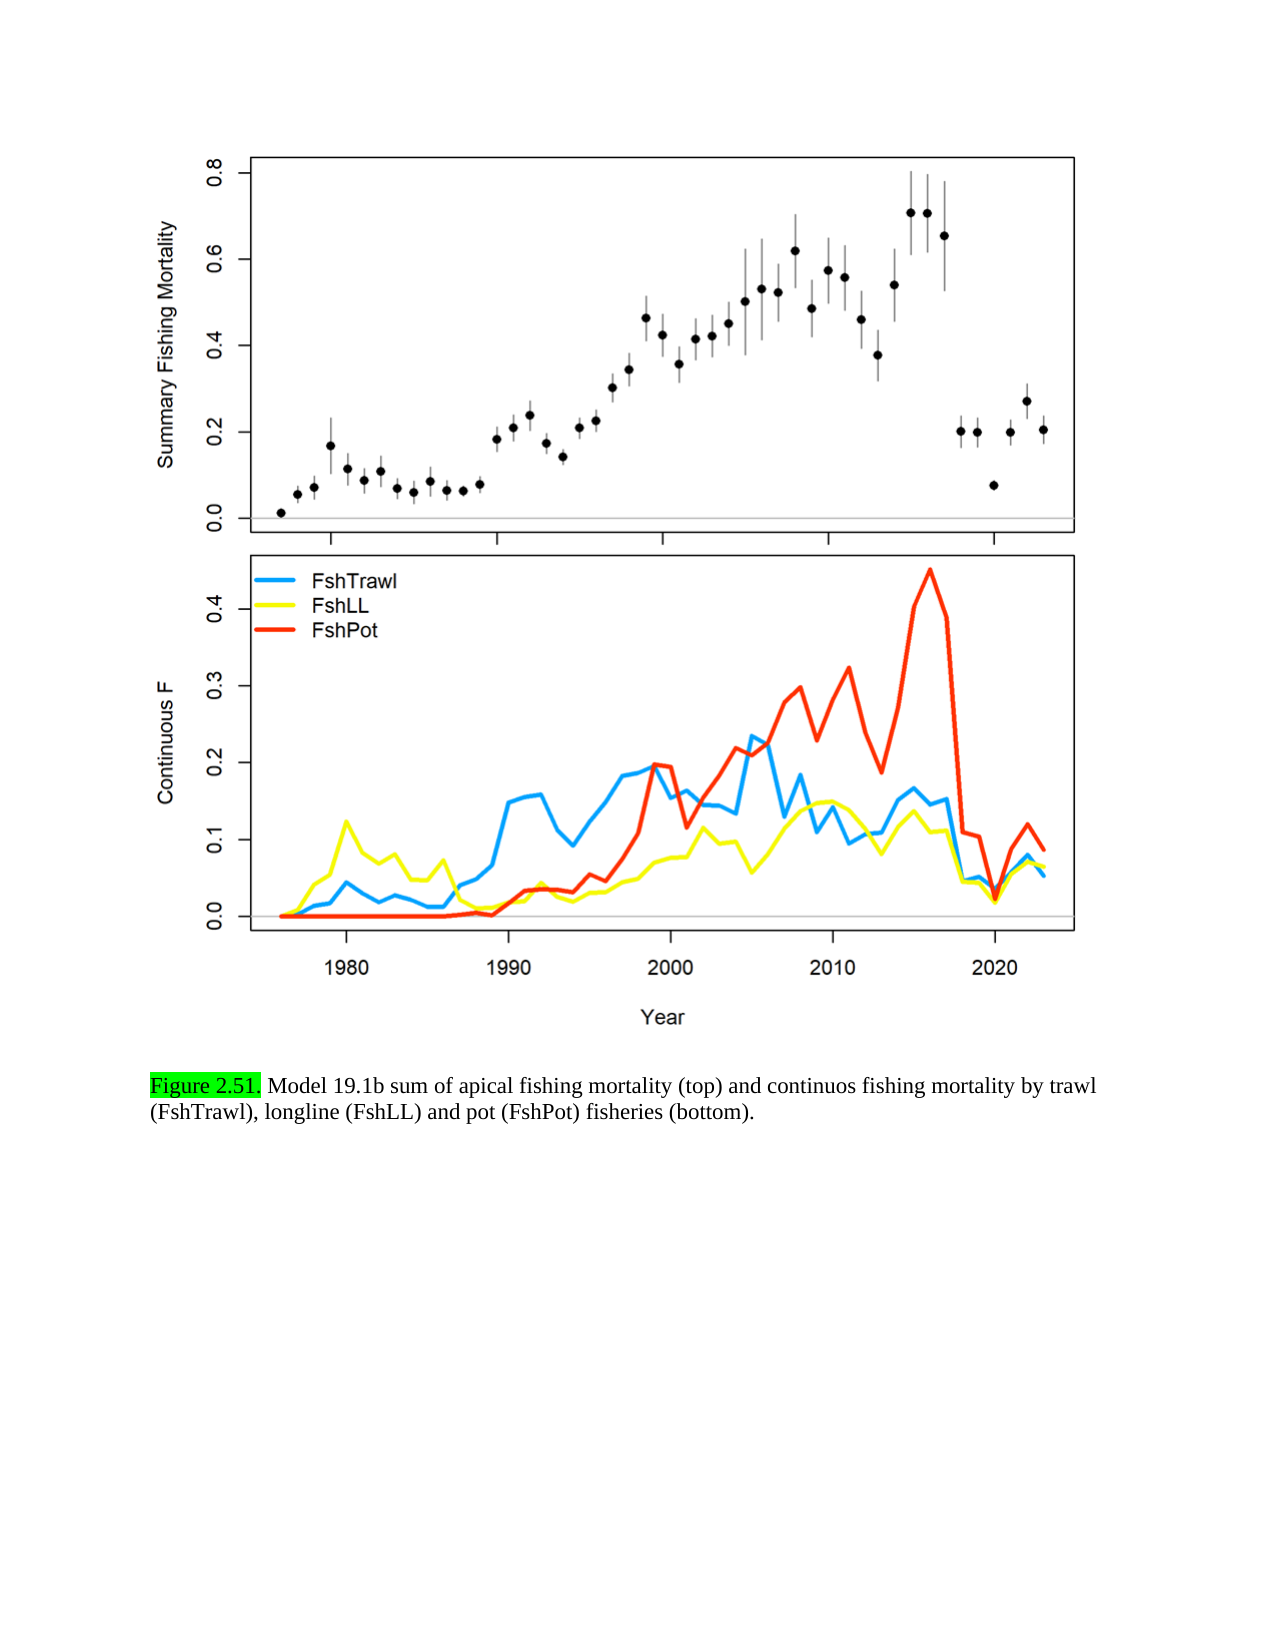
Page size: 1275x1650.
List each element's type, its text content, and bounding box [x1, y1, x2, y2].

subtitle Figure 2.51. Model 19.1b sum of apical fishing mortality (top) and continuos fishing mortality by trawl (FshTrawl), longline (FshLL) and pot (FshPot) fisheries (bottom). [150, 1072, 1125, 1124]
picture [150, 150, 1125, 1055]
